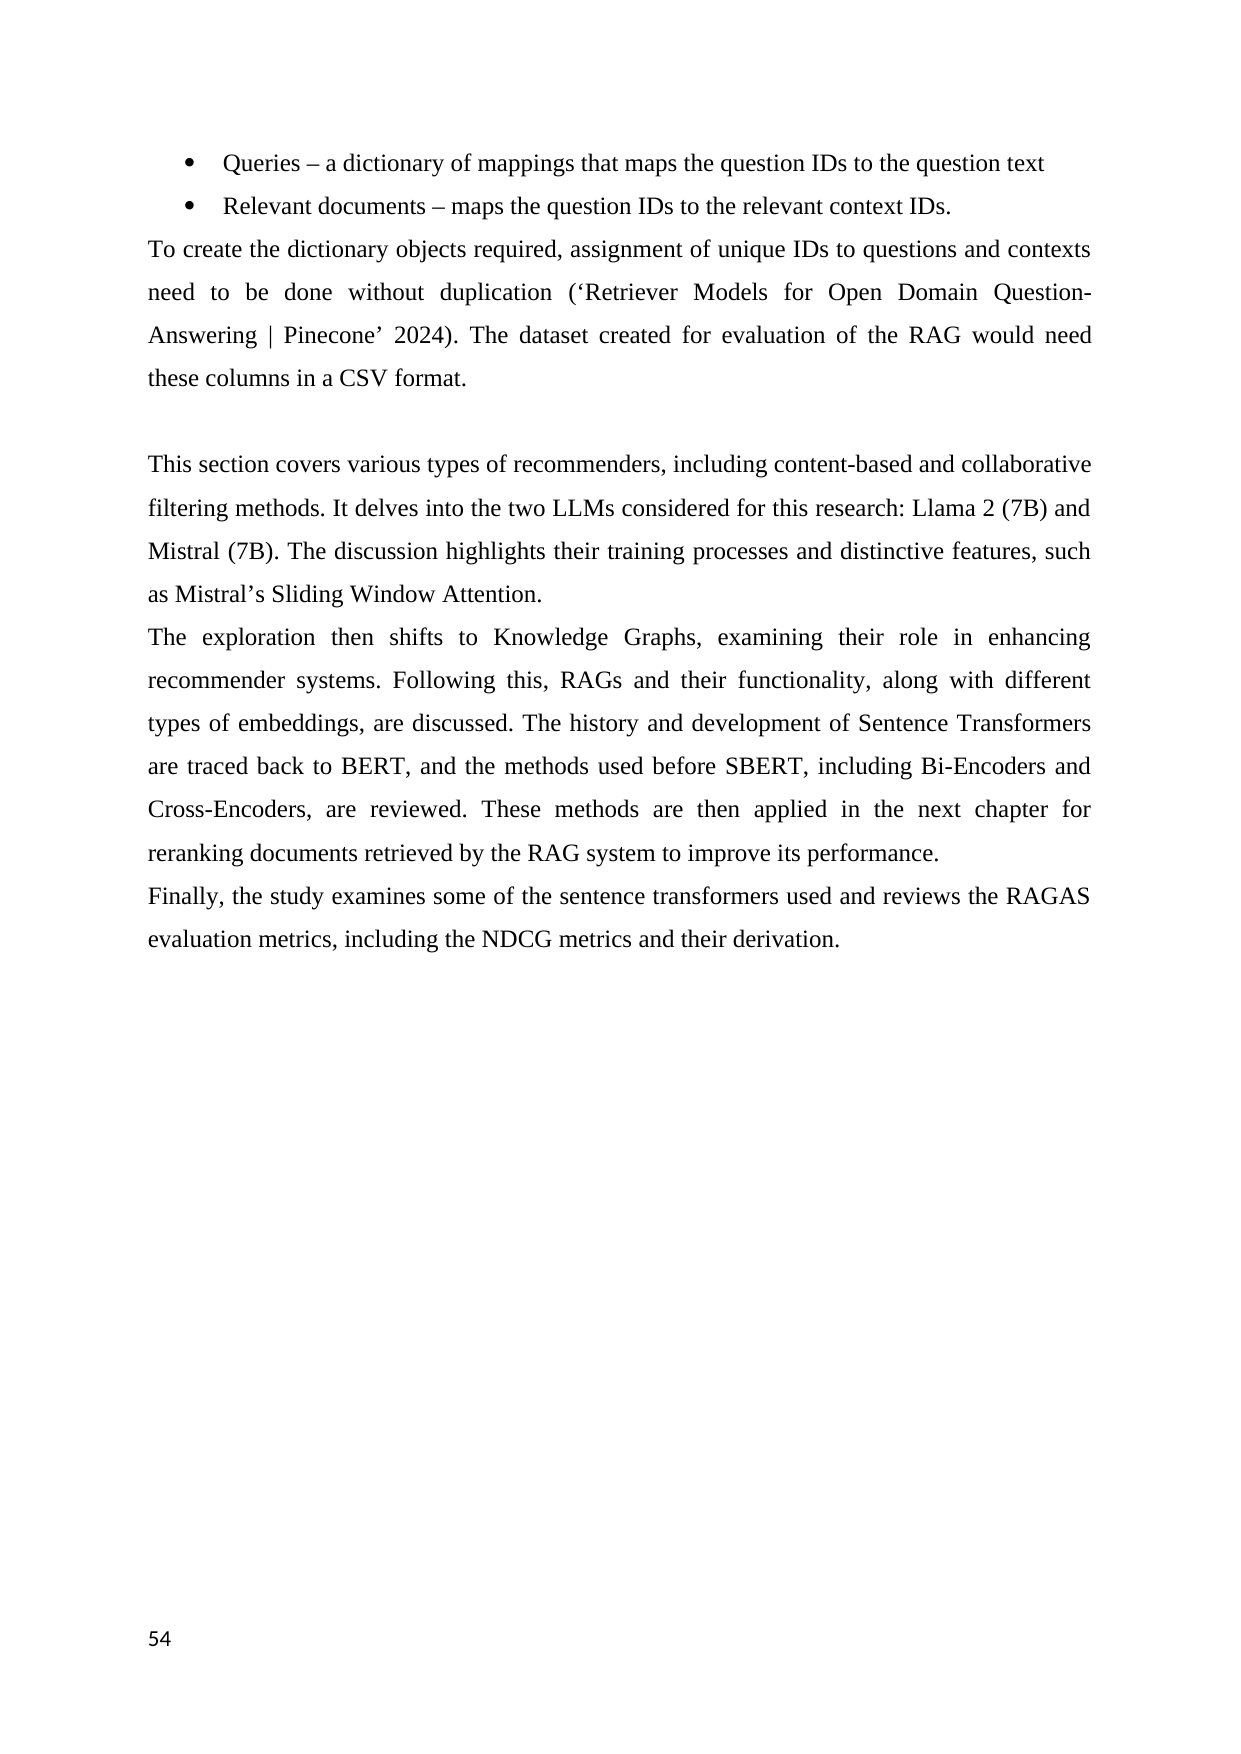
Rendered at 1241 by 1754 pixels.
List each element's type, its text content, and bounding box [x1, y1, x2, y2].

text The exploration then shifts to Knowledge Graphs, examining their role in enhancing recommender systems. Following this, RAGs and their functionality, along with different types of embeddings, are discussed. The history and development of Sentence Transformers are traced back to BERT, and the methods used before SBERT, including Bi-Encoders and Cross-Encoders, are reviewed. These methods are then applied in the next chapter for reranking documents retrieved by the RAG system to improve its performance. [148, 622, 1092, 866]
list Queries – a dictionary of mappings that maps the question IDs to the question text [185, 148, 1092, 176]
text Finally, the study examines some of the sentence transformers used and reviews the RAGAS evaluation metrics, including the NDCG metrics and their derivation. [148, 881, 1092, 953]
text To create the dictionary objects required, assignment of unique IDs to questions and contexts need to be done without duplication (‘Retriever Models for Open Domain Question-Answering | Pinecone’ 2024). The dataset created for evaluation of the RAG would need these columns in a CSV format. [148, 234, 1092, 392]
list Relevant documents – maps the question IDs to the relevant context IDs. [185, 191, 1092, 219]
text This section covers various types of recommenders, including content-based and collaborative filtering methods. It delves into the two LLMs considered for this research: Llama 2 (7B) and Mistral (7B). The discussion highlights their training processes and distinctive features, such as Mistral’s Sliding Window Attention. [148, 449, 1092, 608]
